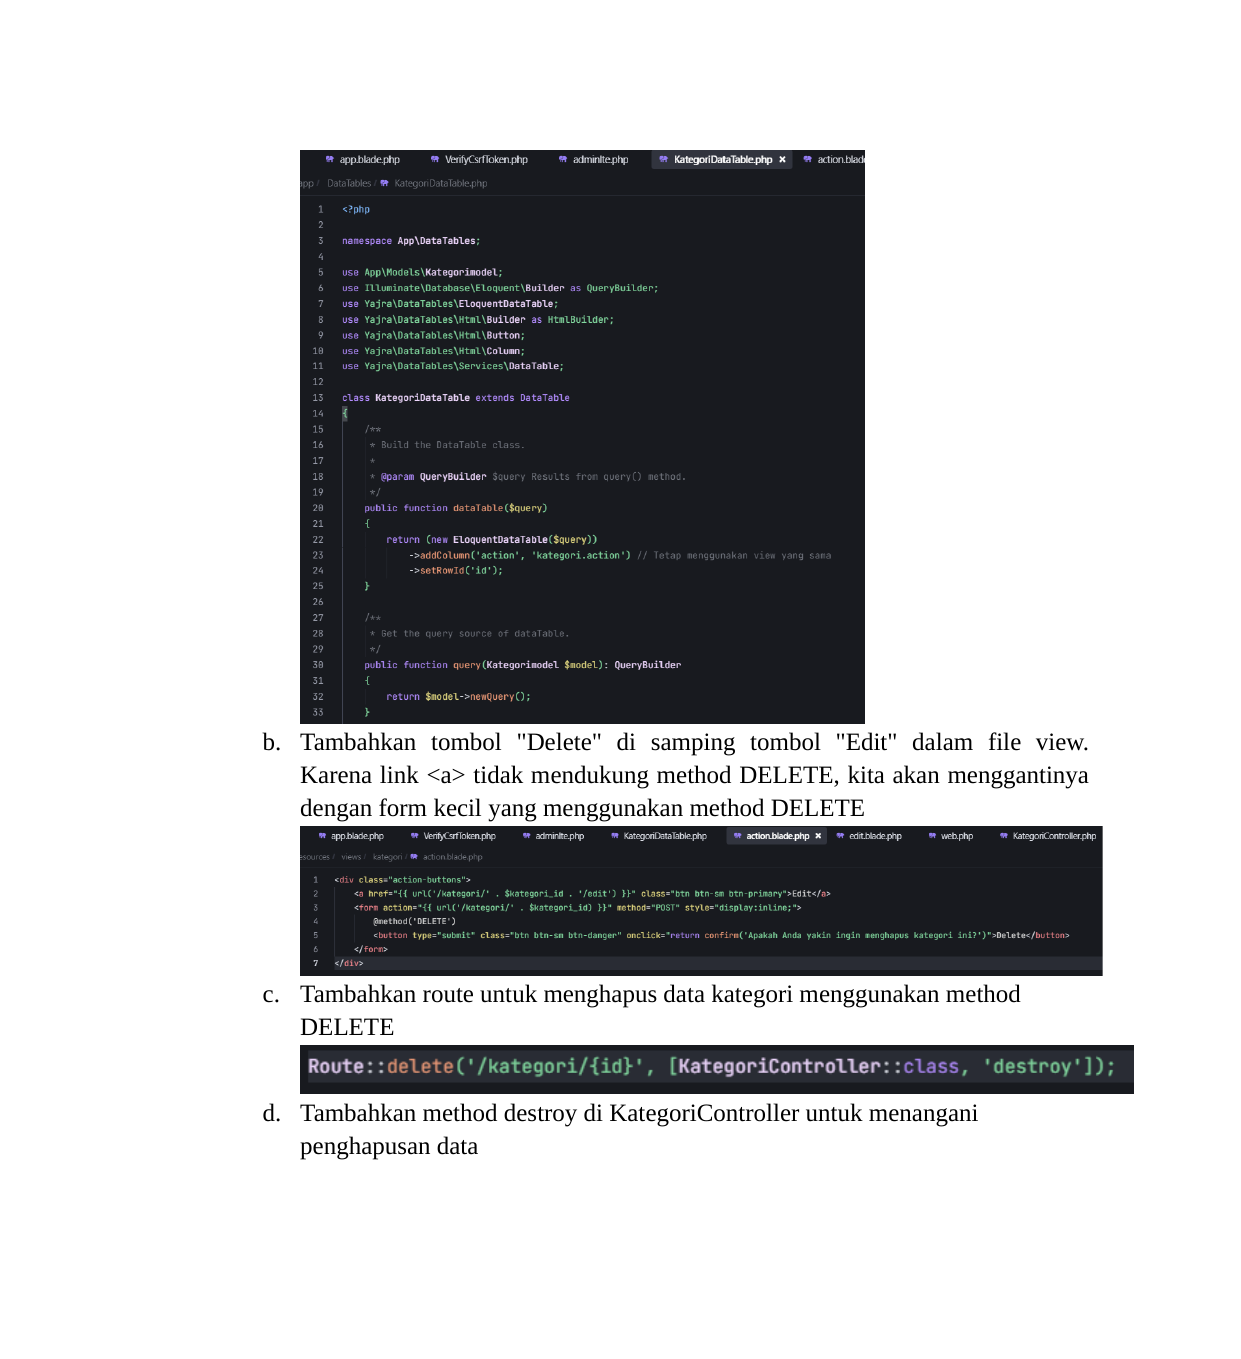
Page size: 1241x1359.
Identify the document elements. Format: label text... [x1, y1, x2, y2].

picture [300, 150, 865, 724]
picture [300, 826, 1103, 976]
list Tambahkan method destroy di KategoriController untuk menangani penghapusan data [262, 1098, 1090, 1160]
picture [300, 1045, 1134, 1094]
list Tambahkan route untuk menghapus data kategori menggunakan method DELETE [262, 979, 1090, 1041]
list Tambahkan tombol "Delete" di samping tombol "Edit" dalam file view. Karena link <a> tidak mendukung method DELETE, kita akan menggantinya dengan form kecil yang menggunakan method DELETE [262, 727, 1090, 822]
